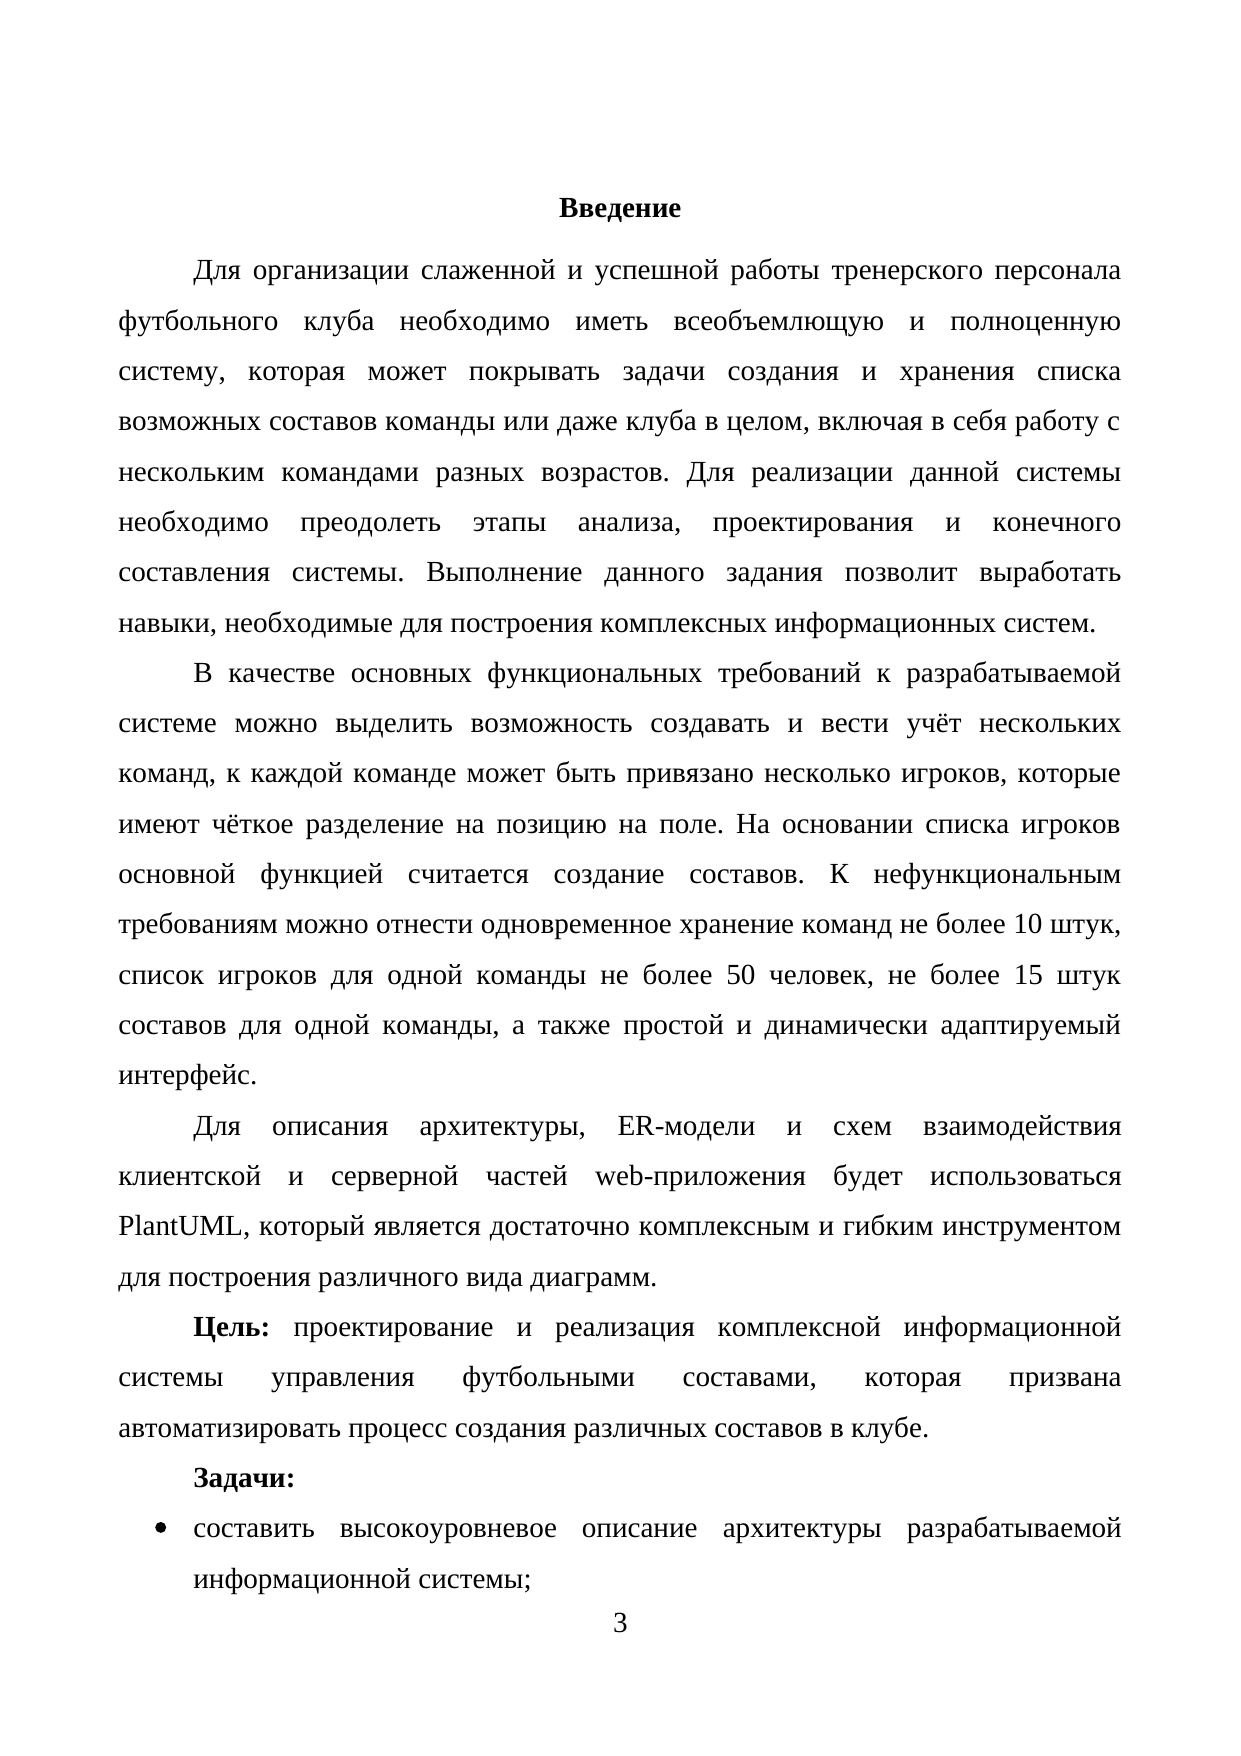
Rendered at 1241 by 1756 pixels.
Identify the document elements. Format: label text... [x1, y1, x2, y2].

list составить высокоуровневое описание архитектуры разрабатываемой информационной системы; [156, 1510, 1122, 1594]
text Для организации слаженной и успешной работы тренерского персонала футбольного клуба необходимо иметь всеобъемлющую и полноценную систему, которая может покрывать задачи создания и хранения списка возможных составов команды или даже клуба в целом, включая в себя работу с нескольким командами разных возрастов. Для реализации данной системы необходимо преодолеть этапы анализа, проектирования и конечного составления системы. Выполнение данного задания позволит выработать навыки, необходимые для построения комплексных информационных систем. [118, 252, 1122, 638]
text Для описания архитектуры, ER-модели и схем взаимодействия клиентской и серверной частей web-приложения будет использоваться PlantUML, который является достаточно комплексным и гибким инструментом для построения различного вида диаграмм. [118, 1108, 1122, 1292]
text В качестве основных функциональных требований к разрабатываемой системе можно выделить возможность создавать и вести учёт нескольких команд, к каждой команде может быть привязано несколько игроков, которые имеют чёткое разделение на позицию на поле. На основании списка игроков основной функцией считается создание составов. К нефункциональным требованиям можно отнести одновременное хранение команд не более 10 штук, список игроков для одной команды не более 50 человек, не более 15 штук составов для одной команды, а также простой и динамически адаптируемый интерфейс. [118, 655, 1122, 1091]
text Цель: проектирование и реализация комплексной информационной системы управления футбольными составами, которая призвана автоматизировать процесс создания различных составов в клубе. [118, 1309, 1122, 1443]
text Задачи: [118, 1460, 1122, 1493]
subtitle Введение [118, 190, 1122, 223]
